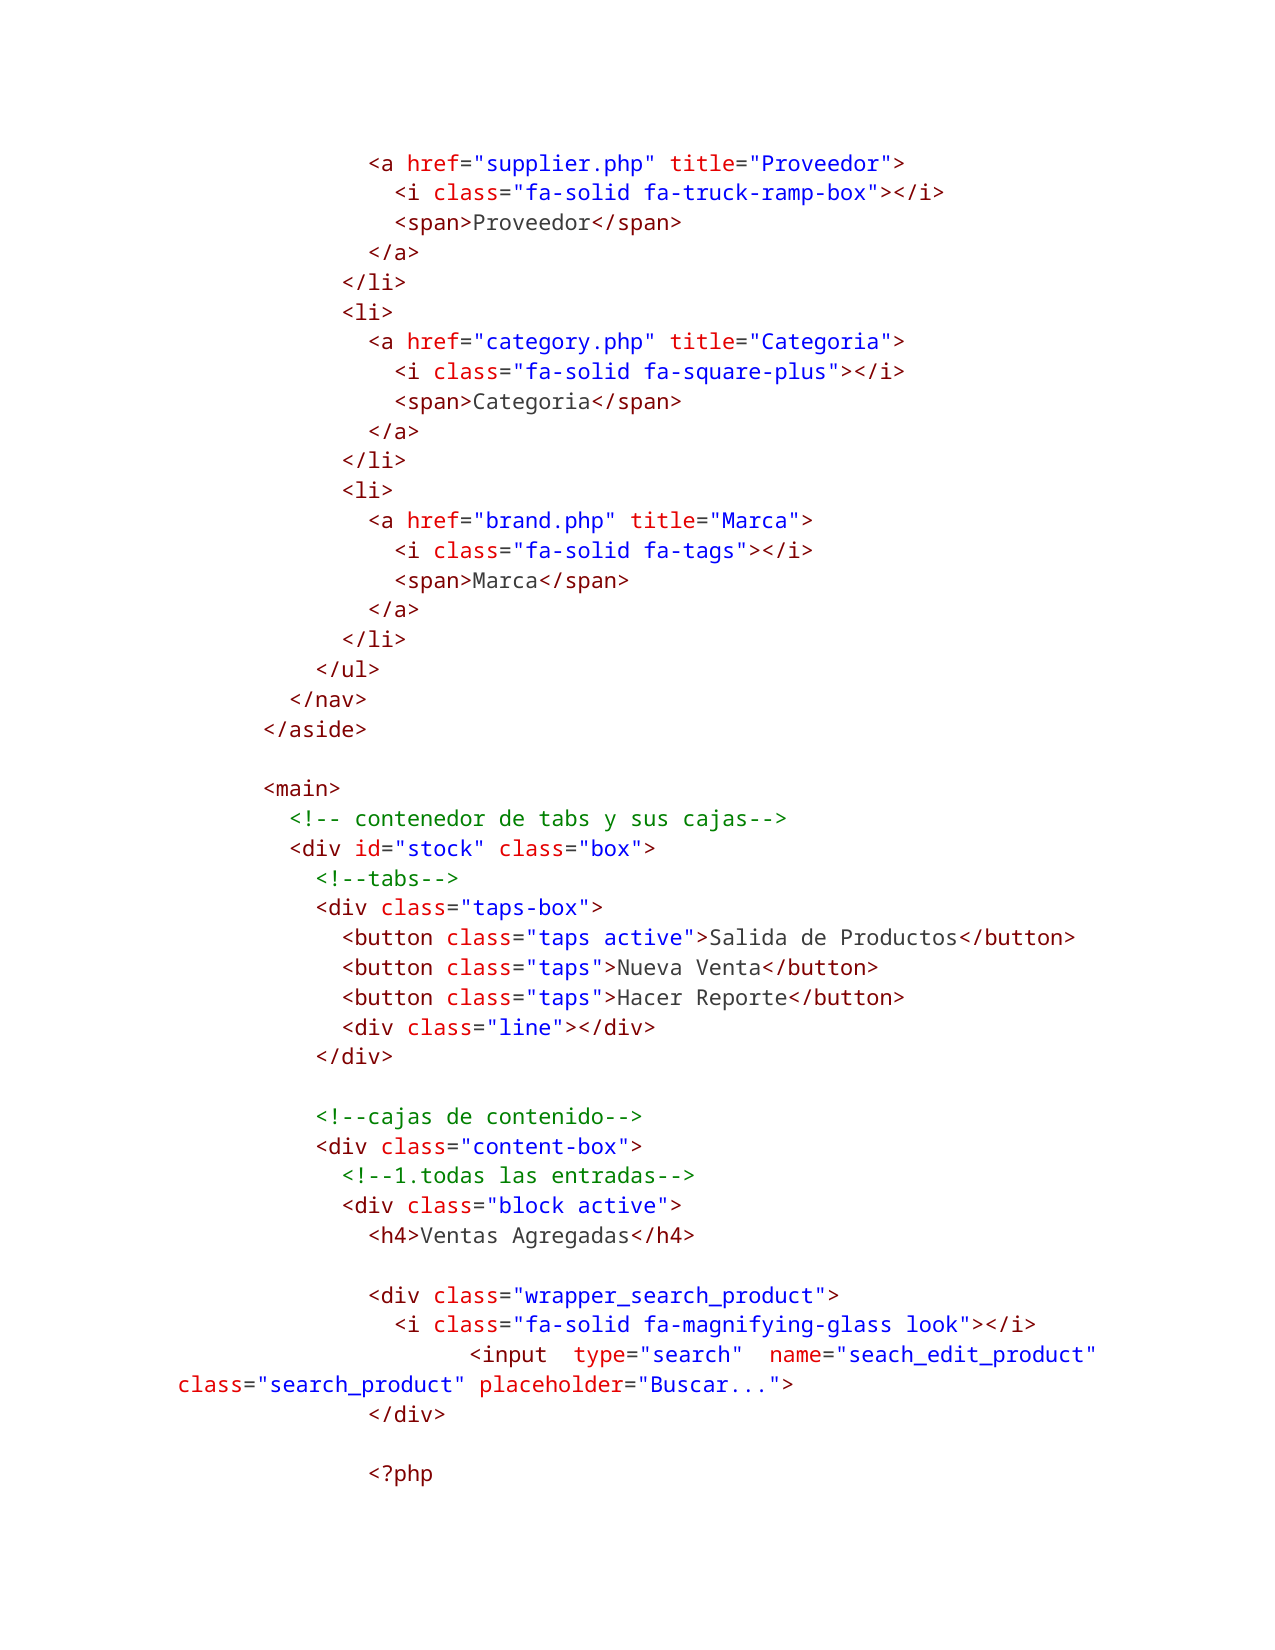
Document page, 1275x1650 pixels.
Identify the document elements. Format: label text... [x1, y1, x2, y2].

text <span>Proveedor</span> [177, 207, 1098, 237]
text <button class="taps active">Salida de Productos</button> [177, 922, 1098, 952]
text </a> [177, 594, 1098, 624]
text <div class="taps-box"> [177, 892, 1098, 922]
text <a href="brand.php" title="Marca"> [177, 505, 1098, 535]
text </a> [177, 416, 1098, 446]
text </div> [177, 1041, 1098, 1071]
text <!-- contenedor de tabs y sus cajas--> [177, 803, 1098, 833]
text </a> [177, 237, 1098, 267]
text </li> [177, 267, 1098, 297]
text <a href="supplier.php" title="Proveedor"> [177, 148, 1098, 177]
text <!--1.todas las entradas--> [177, 1161, 1098, 1190]
text <div class="line"></div> [177, 1012, 1098, 1041]
text <main> [177, 773, 1098, 803]
text <span>Marca</span> [177, 565, 1098, 594]
text <li> [177, 297, 1098, 326]
text <div id="stock" class="box"> [177, 833, 1098, 863]
text </aside> [177, 714, 1098, 743]
text </li> [177, 624, 1098, 654]
text </nav> [177, 684, 1098, 714]
text <i class="fa-solid fa-magnifying-glass look"></i> [177, 1309, 1098, 1339]
text <i class="fa-solid fa-square-plus"></i> [177, 356, 1098, 386]
text <div class="block active"> [177, 1190, 1098, 1220]
text <h4>Ventas Agregadas</h4> [177, 1220, 1098, 1250]
text <!--cajas de contenido--> [177, 1101, 1098, 1131]
text <i class="fa-solid fa-tags"></i> [177, 535, 1098, 565]
text </div> [177, 1399, 1098, 1429]
text <div class="wrapper_search_product"> [177, 1280, 1098, 1309]
text <a href="category.php" title="Categoria"> [177, 326, 1098, 356]
text <button class="taps">Nueva Venta</button> [177, 952, 1098, 982]
text <div class="content-box"> [177, 1131, 1098, 1161]
text </ul> [177, 654, 1098, 684]
text <button class="taps">Hacer Reporte</button> [177, 982, 1098, 1012]
text <li> [177, 475, 1098, 505]
text <!--tabs--> [177, 863, 1098, 892]
text <?php [177, 1458, 1098, 1488]
text <input type="search" name="seach_edit_product" class="search_product" placeholder="Buscar..."> [177, 1339, 1098, 1399]
text <i class="fa-solid fa-truck-ramp-box"></i> [177, 177, 1098, 207]
text <span>Categoria</span> [177, 386, 1098, 416]
text </li> [177, 446, 1098, 475]
